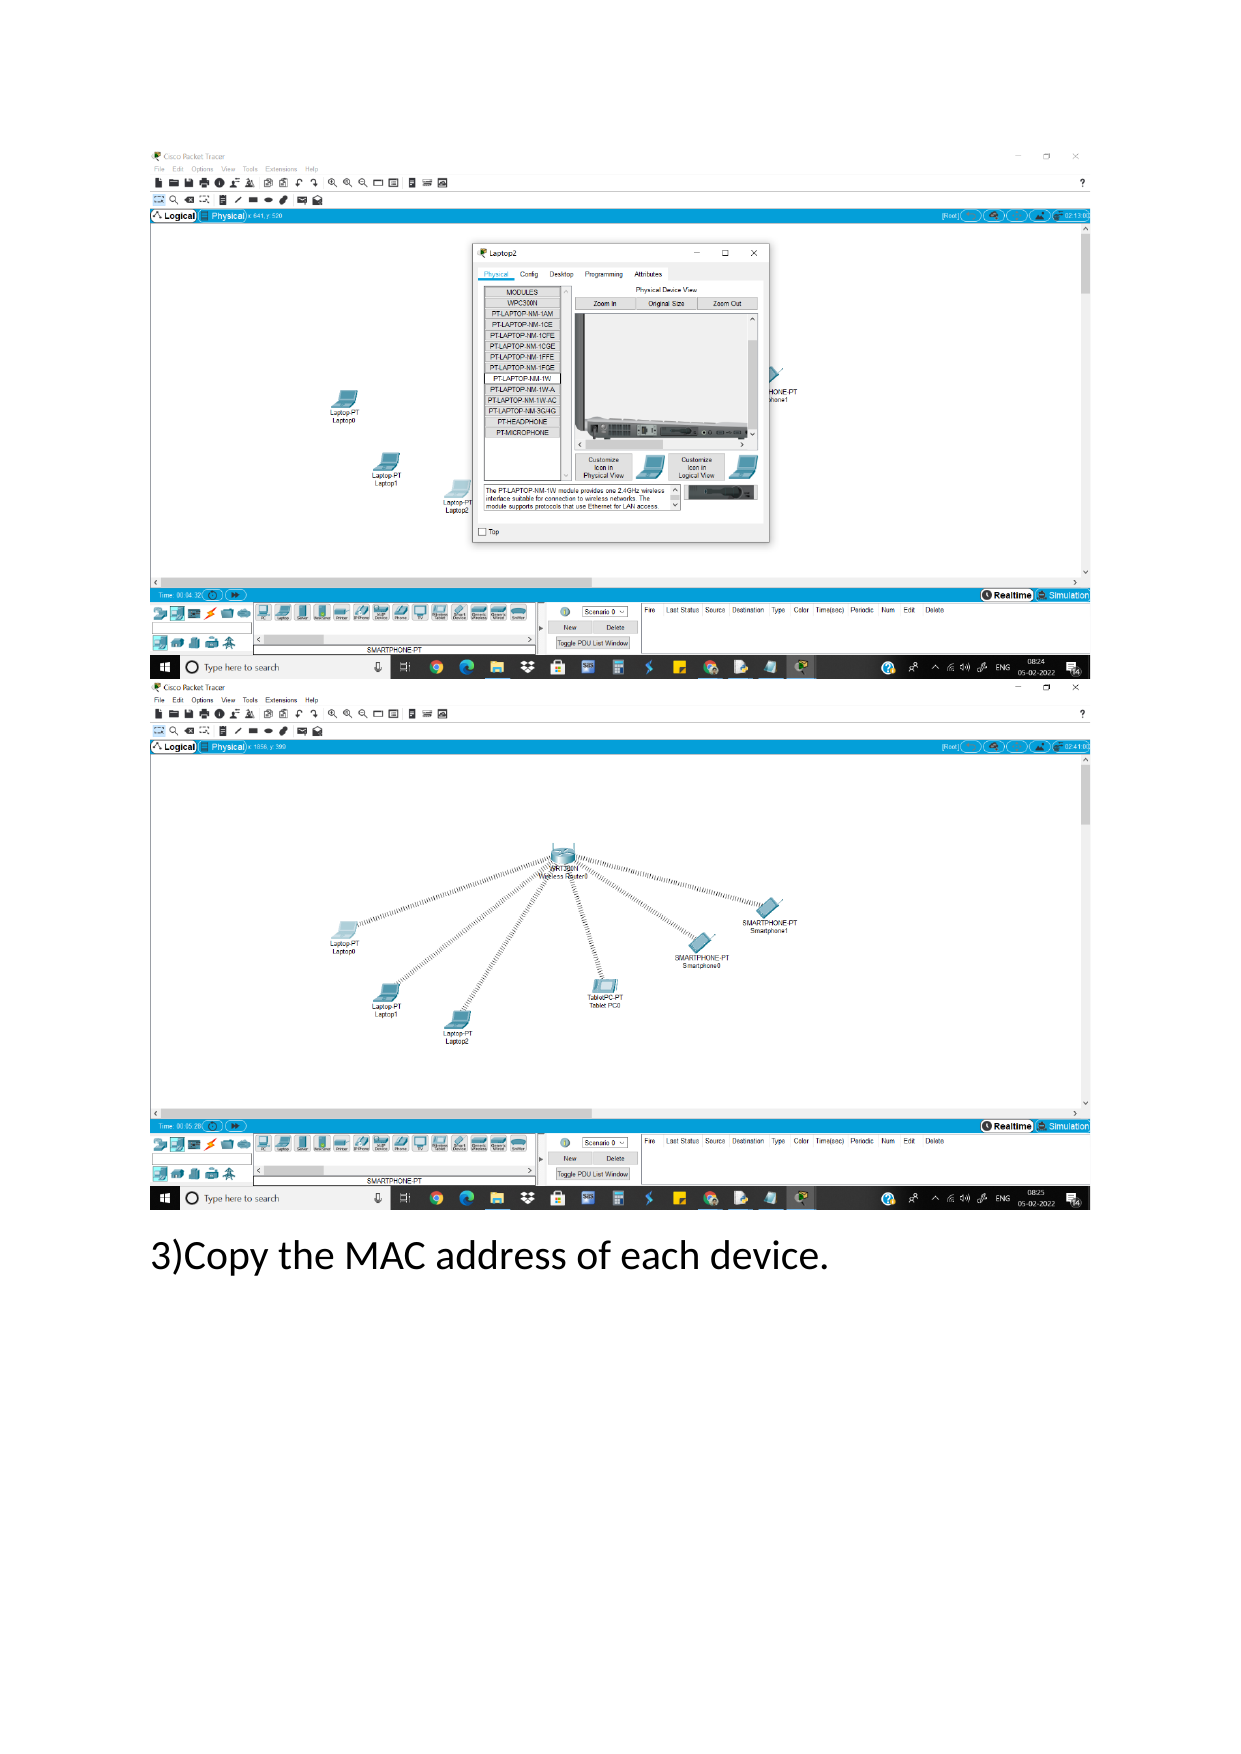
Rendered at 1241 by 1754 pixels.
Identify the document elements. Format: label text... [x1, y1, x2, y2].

picture [150, 681, 1091, 1210]
picture [150, 150, 1091, 679]
text 3)Copy the MAC address of each device. [150, 1229, 1090, 1279]
picture [1039, 1123, 1046, 1130]
picture [990, 212, 997, 219]
picture [1039, 592, 1046, 599]
picture [990, 743, 997, 750]
